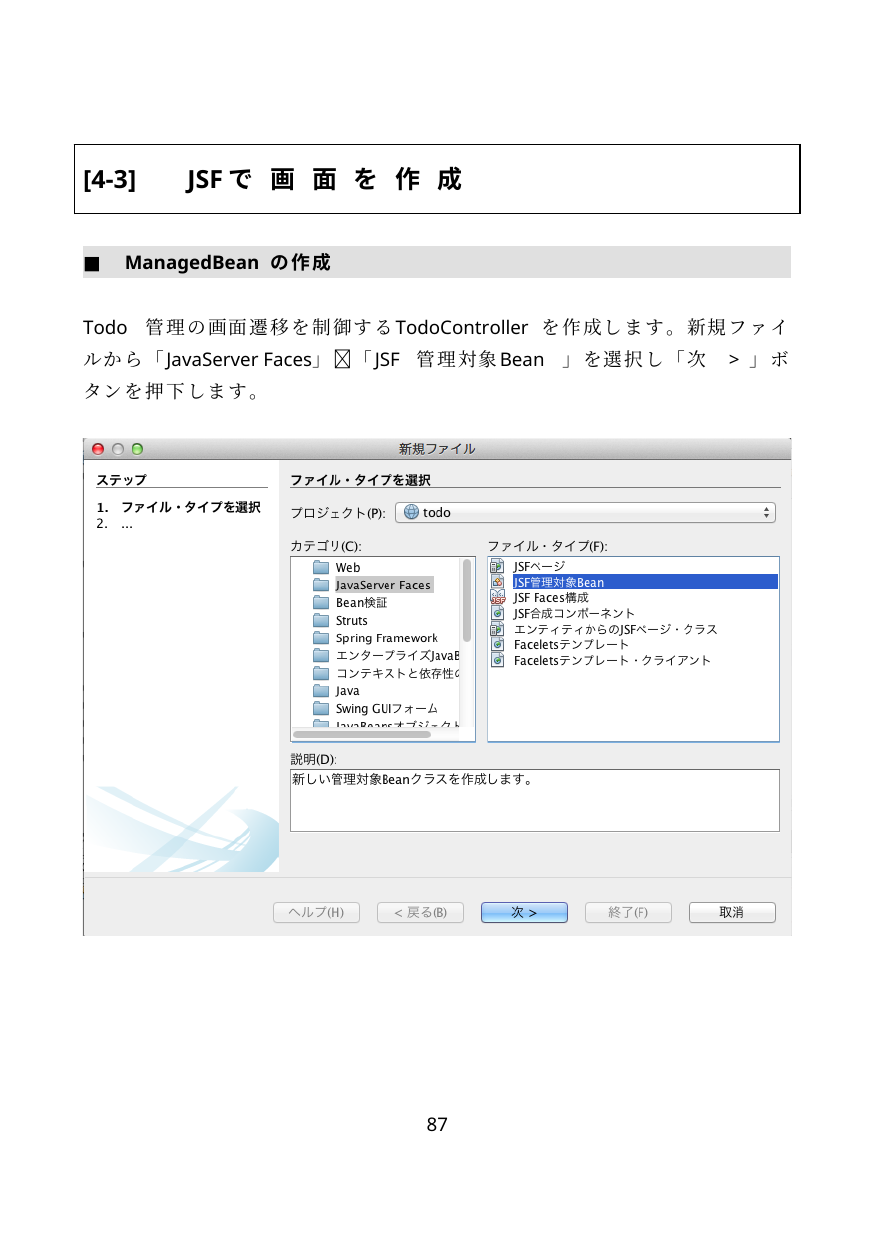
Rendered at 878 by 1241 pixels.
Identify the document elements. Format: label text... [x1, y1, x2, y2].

subtitle JSFで画面を作成 [75, 145, 799, 213]
text Todo管理の画面遷移を制御するTodoControllerを作成します。新規ファイルから「JavaServer Faces」「JSF管理対象Bean」を選択し「次 >」ボタンを押下します。 [83, 310, 791, 407]
subtitle ManagedBeanの作成 [83, 246, 791, 278]
picture [82, 438, 792, 936]
